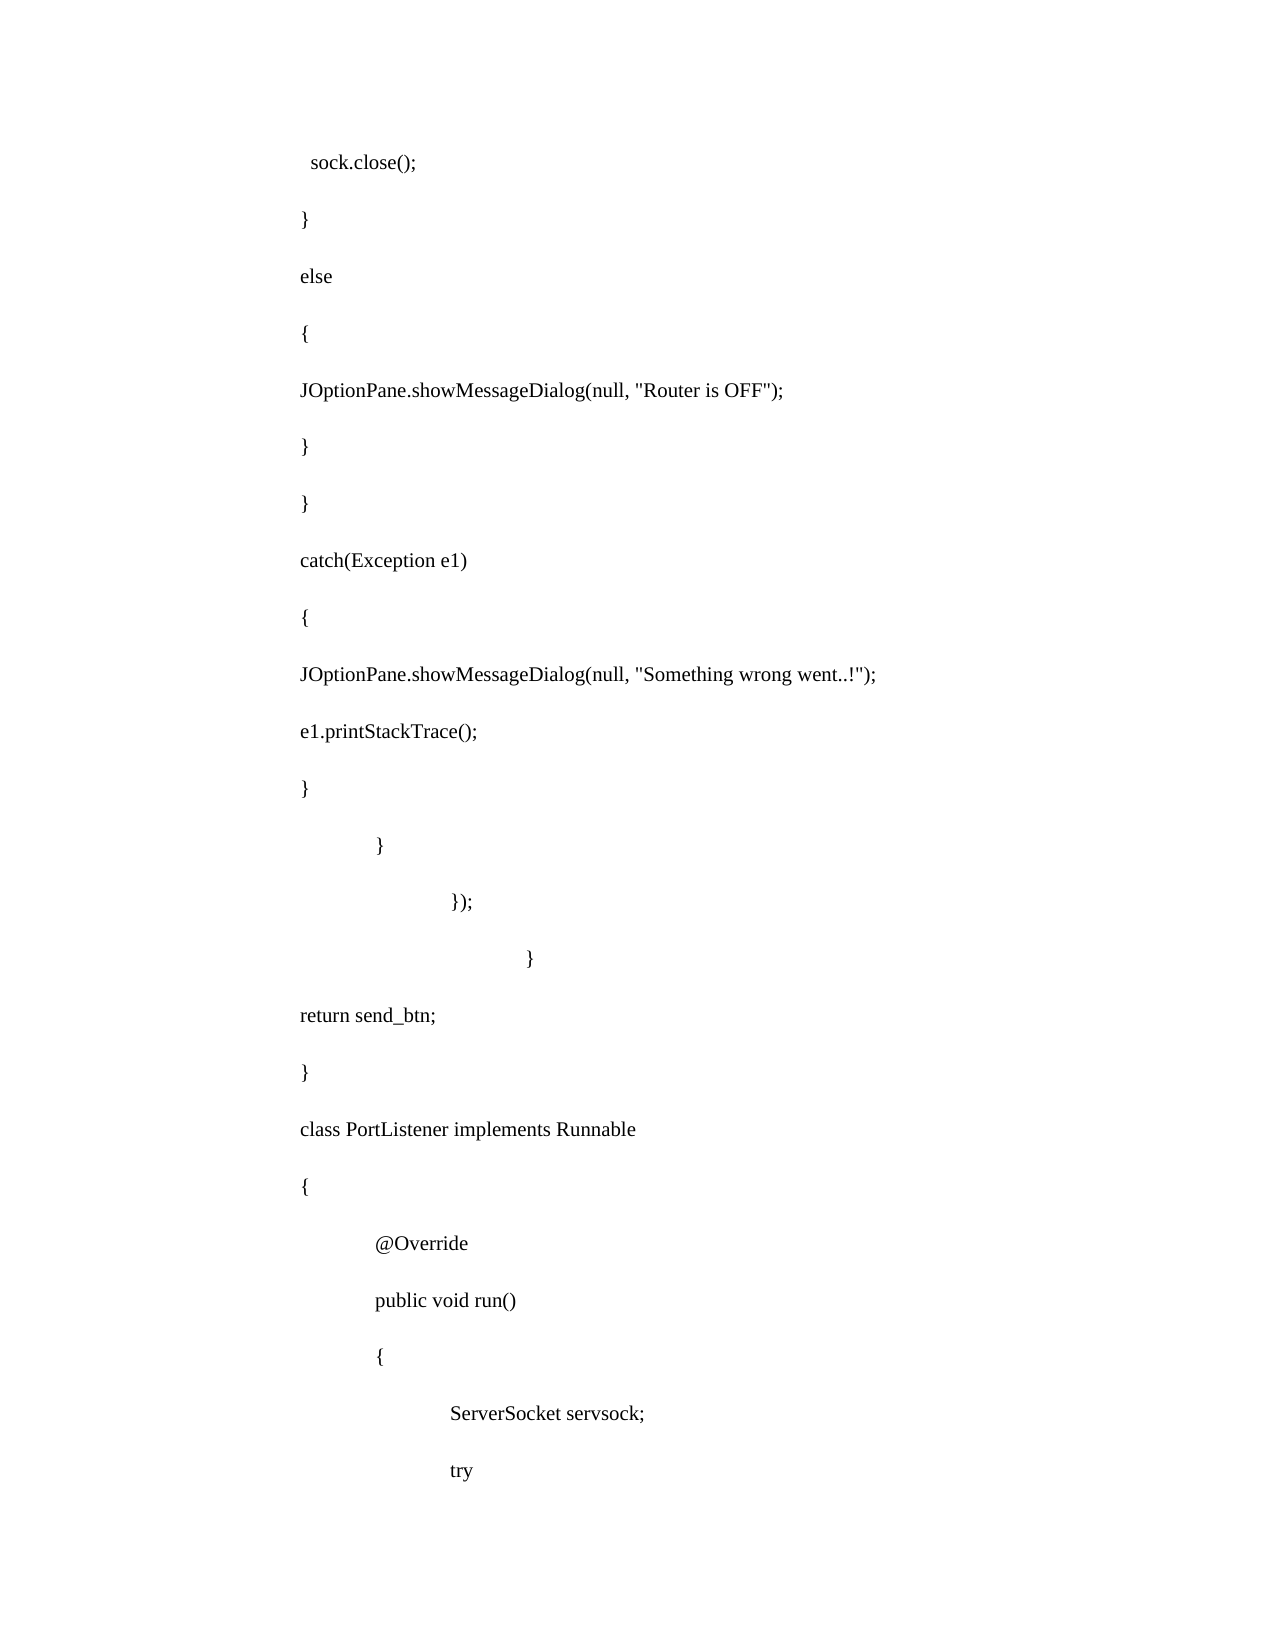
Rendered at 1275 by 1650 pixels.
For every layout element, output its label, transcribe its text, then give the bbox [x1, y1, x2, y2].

text { [225, 1344, 1125, 1368]
text try [225, 1458, 1125, 1482]
text { [225, 605, 1125, 629]
text @Override [225, 1231, 1125, 1255]
text return send_btn; [225, 1003, 1125, 1027]
text sock.close(); [225, 150, 1125, 174]
text } [225, 946, 1125, 970]
text } [225, 207, 1125, 231]
text } [225, 434, 1125, 458]
text } [225, 491, 1125, 515]
text } [225, 776, 1125, 800]
text { [225, 1174, 1125, 1198]
text } [225, 1060, 1125, 1084]
text else [225, 264, 1125, 288]
text { [225, 321, 1125, 345]
text class PortListener implements Runnable [225, 1117, 1125, 1141]
text e1.printStackTrace(); [225, 719, 1125, 743]
text } [225, 832, 1125, 857]
text JOptionPane.showMessageDialog(null, "Something wrong went..!"); [225, 662, 1125, 686]
text catch(Exception e1) [225, 548, 1125, 572]
text }); [225, 889, 1125, 913]
text public void run() [225, 1287, 1125, 1312]
text JOptionPane.showMessageDialog(null, "Router is OFF"); [225, 377, 1125, 402]
text ServerSocket servsock; [225, 1401, 1125, 1425]
